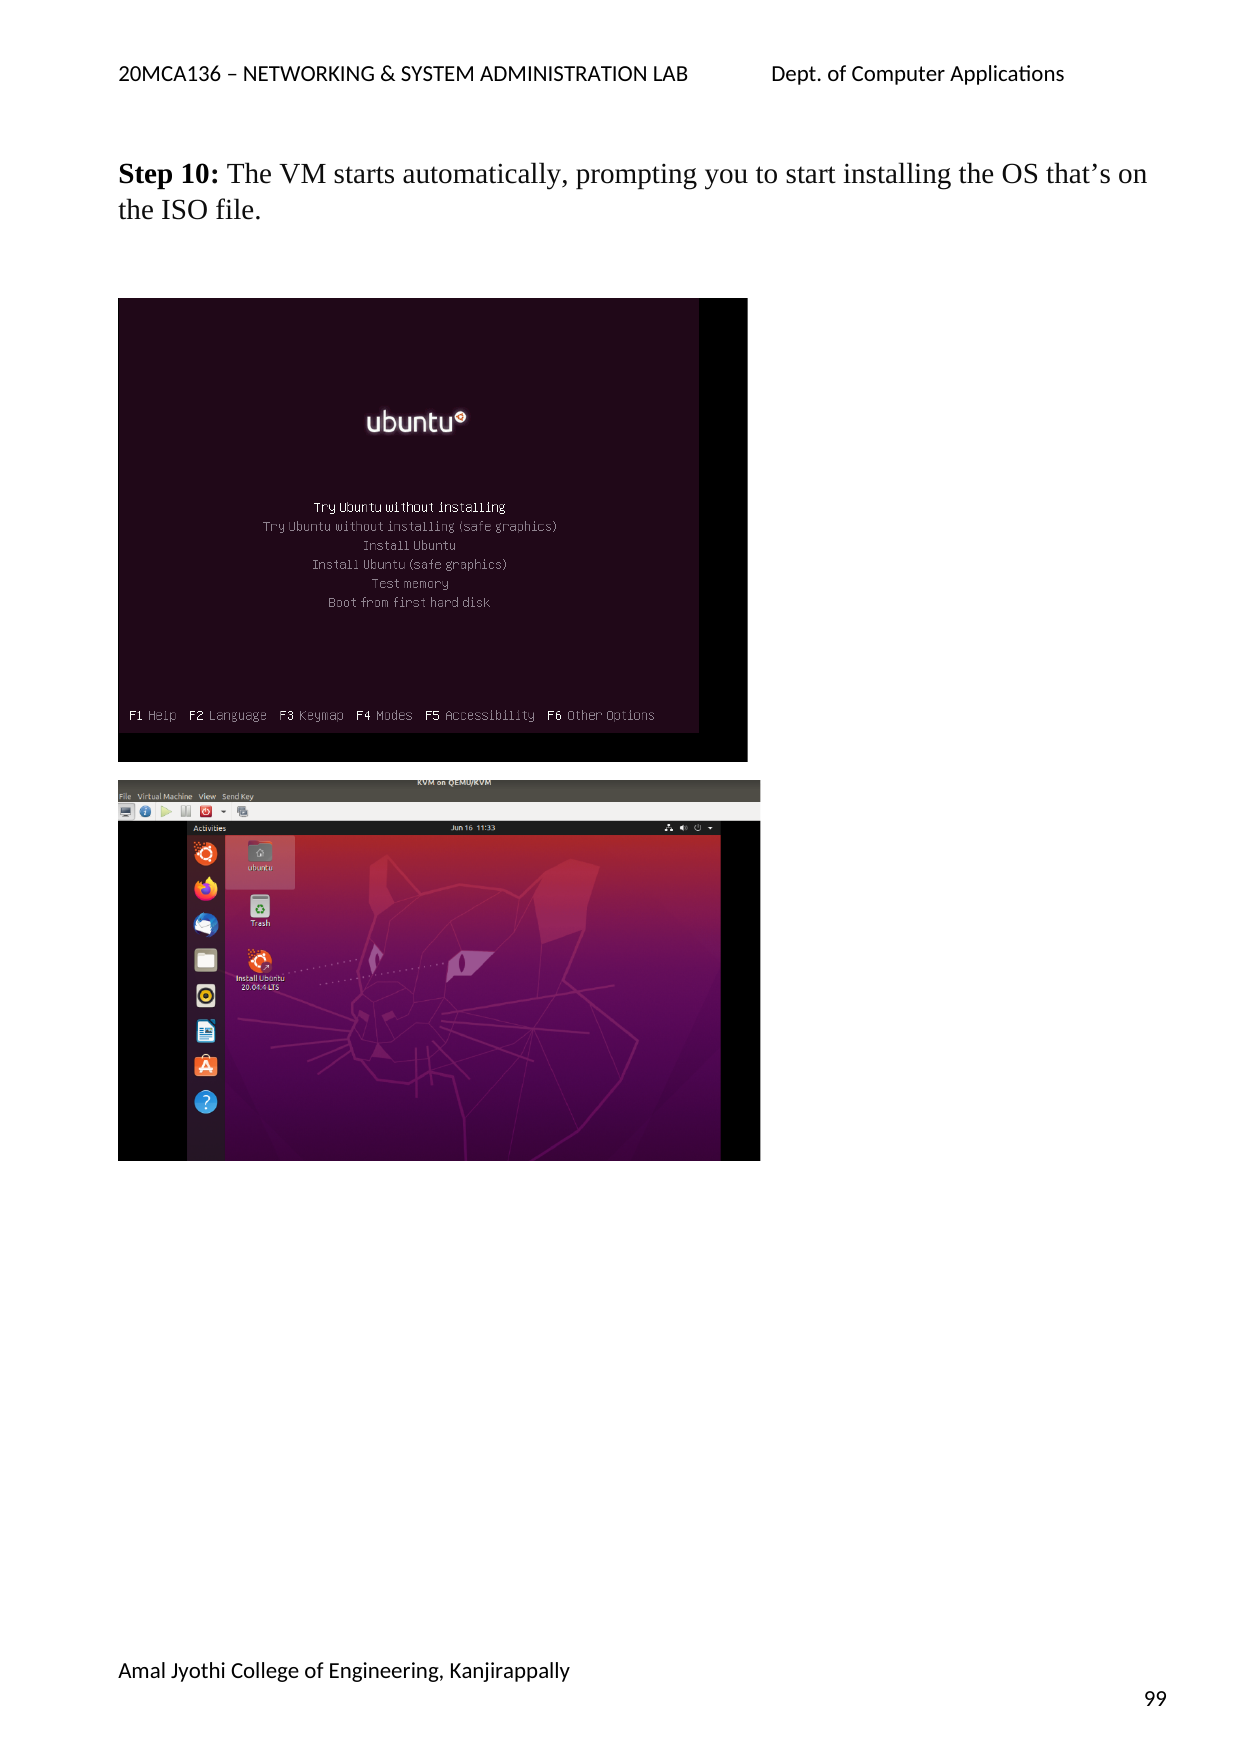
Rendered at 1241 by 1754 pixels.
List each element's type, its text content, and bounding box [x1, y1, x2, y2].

picture [118, 780, 761, 1161]
picture [118, 298, 748, 762]
text Step 10: The VM starts automatically, prompting you to start installing the OS that’s on the ISO file. [118, 156, 1167, 226]
